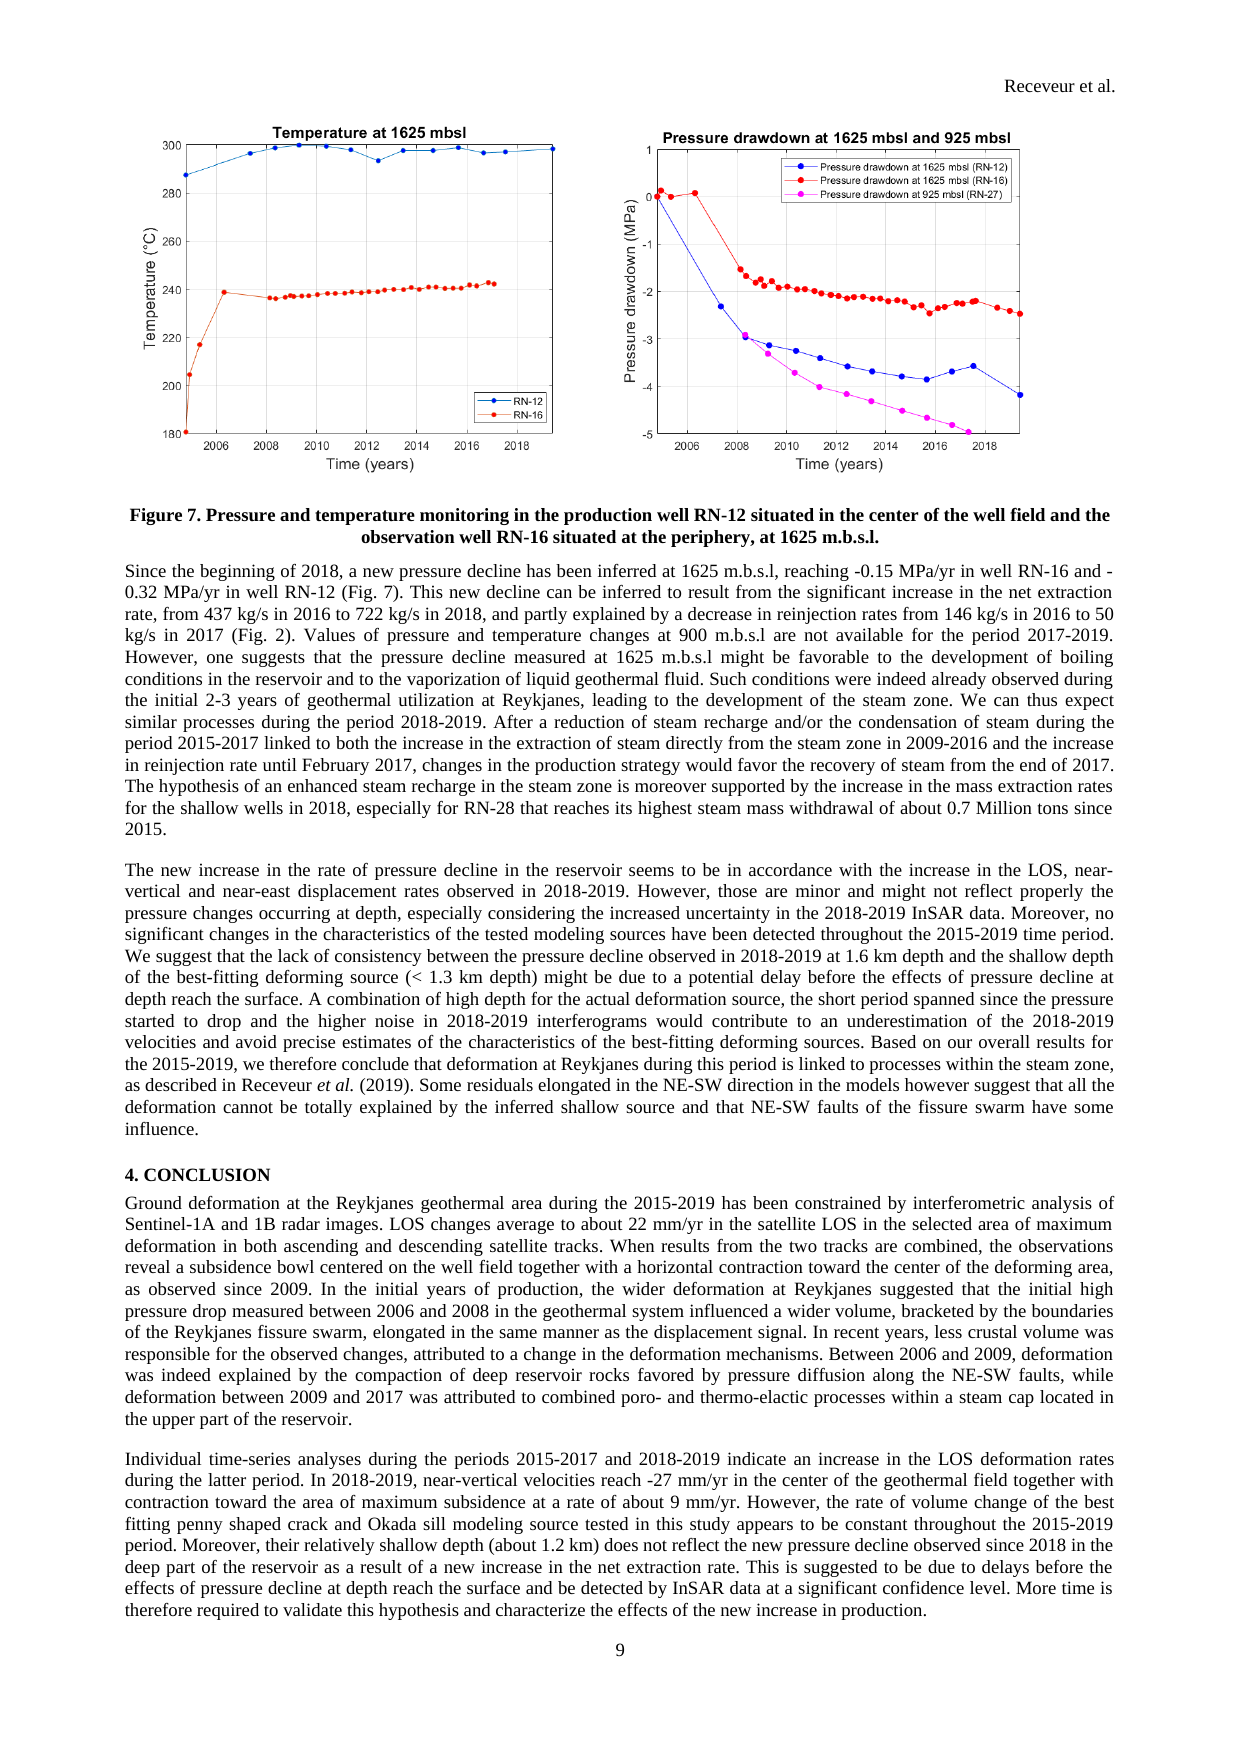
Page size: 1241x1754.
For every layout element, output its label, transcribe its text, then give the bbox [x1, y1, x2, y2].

subtitle 4. CONCLUSION [124, 1164, 1116, 1186]
text Ground deformation at the Reykjanes geothermal area during the 2015-2019 has been constrained by interferometric analysis of Sentinel-1A and 1B radar images. LOS changes average to about 22 mm/yr in the satellite LOS in the selected area of maximum deformation in both ascending and descending satellite tracks. When results from the two tracks are combined, the observations reveal a subsidence bowl centered on the well field together with a horizontal contraction toward the center of the deforming area, as observed since 2009. In the initial years of production, the wider deformation at Reykjanes suggested that the initial high pressure drop measured between 2006 and 2008 in the geothermal system influenced a wider volume, bracketed by the boundaries of the Reykjanes fissure swarm, elongated in the same manner as the displacement signal. In recent years, less crustal volume was responsible for the observed changes, attributed to a change in the deformation mechanisms. Between 2006 and 2009, deformation was indeed explained by the compaction of deep reservoir rocks favored by pressure diffusion along the NE-SW faults, while deformation between 2009 and 2017 was attributed to combined poro- and thermo-elactic processes within a steam cap located in the upper part of the reservoir. [124, 1192, 1116, 1429]
text Since the beginning of 2018, a new pressure decline has been inferred at 1625 m.b.s.l, reaching -0.15 MPa/yr in well RN-16 and -0.32 MPa/yr in well RN-12 (Fig. 7). This new decline can be inferred to result from the significant increase in the net extraction rate, from 437 kg/s in 2016 to 722 kg/s in 2018, and partly explained by a decrease in reinjection rates from 146 kg/s in 2016 to 50 kg/s in 2017 (Fig. 2). Values of pressure and temperature changes at 900 m.b.s.l are not available for the period 2017-2019. However, one suggests that the pressure decline measured at 1625 m.b.s.l might be favorable to the development of boiling conditions in the reservoir and to the vaporization of liquid geothermal fluid. Such conditions were indeed already observed during the initial 2-3 years of geothermal utilization at Reykjanes, leading to the development of the steam zone. We can thus expect similar processes during the period 2018-2019. After a reduction of steam recharge and/or the condensation of steam during the period 2015-2017 linked to both the increase in the extraction of steam directly from the steam zone in 2009-2016 and the increase in reinjection rate until February 2017, changes in the production strategy would favor the recovery of steam from the end of 2017. The hypothesis of an enhanced steam recharge in the steam zone is moreover supported by the increase in the mass extraction rates for the shallow wells in 2018, especially for RN-28 that reaches its highest steam mass withdrawal of about 0.7 Million tons since 2015. [124, 559, 1116, 840]
text The new increase in the rate of pressure decline in the reservoir seems to be in accordance with the increase in the LOS, near-vertical and near-east displacement rates observed in 2018-2019. However, those are minor and might not reflect properly the pressure changes occurring at depth, especially considering the increased uncertainty in the 2018-2019 InSAR data. Moreover, no significant changes in the characteristics of the tested modeling sources have been detected throughout the 2015-2019 time period. We suggest that the lack of consistency between the pressure decline observed in 2018-2019 at 1.6 km depth and the shallow depth of the best-fitting deforming source (< 1.3 km depth) might be due to a potential delay before the effects of pressure decline at depth reach the surface. A combination of high depth for the actual deformation source, the short period spanned since the pressure started to drop and the higher noise in 2018-2019 interferograms would contribute to an underestimation of the 2018-2019 velocities and avoid precise estimates of the characteristics of the best-fitting deforming sources. Based on our overall results for the 2015-2019, we therefore conclude that deformation at Reykjanes during this period is linked to processes within the steam zone, as described in Receveur et al. (2019). Some residuals elongated in the NE-SW direction in the models however suggest that all the deformation cannot be totally explained by the inferred shallow source and that NE-SW faults of the fissure swarm have some influence. [124, 859, 1116, 1139]
text Individual time-series analyses during the periods 2015-2017 and 2018-2019 indicate an increase in the LOS deformation rates during the latter period. In 2018-2019, near-vertical velocities reach -27 mm/yr in the center of the geothermal field together with contraction toward the area of maximum subsidence at a rate of about 9 mm/yr. However, the rate of volume change of the best fitting penny shaped crack and Okada sill modeling source tested in this study appears to be constant throughout the 2015-2019 period. Moreover, their relatively shallow depth (about 1.2 km) does not reflect the new pressure decline observed since 2018 in the deep part of the reservoir as a result of a new increase in the net extraction rate. This is suggested to be due to delays before the effects of pressure decline at depth reach the surface and be detected by InSAR data at a significant confidence level. More time is therefore required to validate this hypothesis and characterize the effects of the new increase in production. [124, 1448, 1116, 1620]
text Figure 7. Pressure and temperature monitoring in the production well RN-12 situated in the center of the well field and the observation well RN-16 situated at the periphery, at 1625 m.b.s.l. [124, 504, 1116, 547]
picture [124, 118, 1064, 473]
